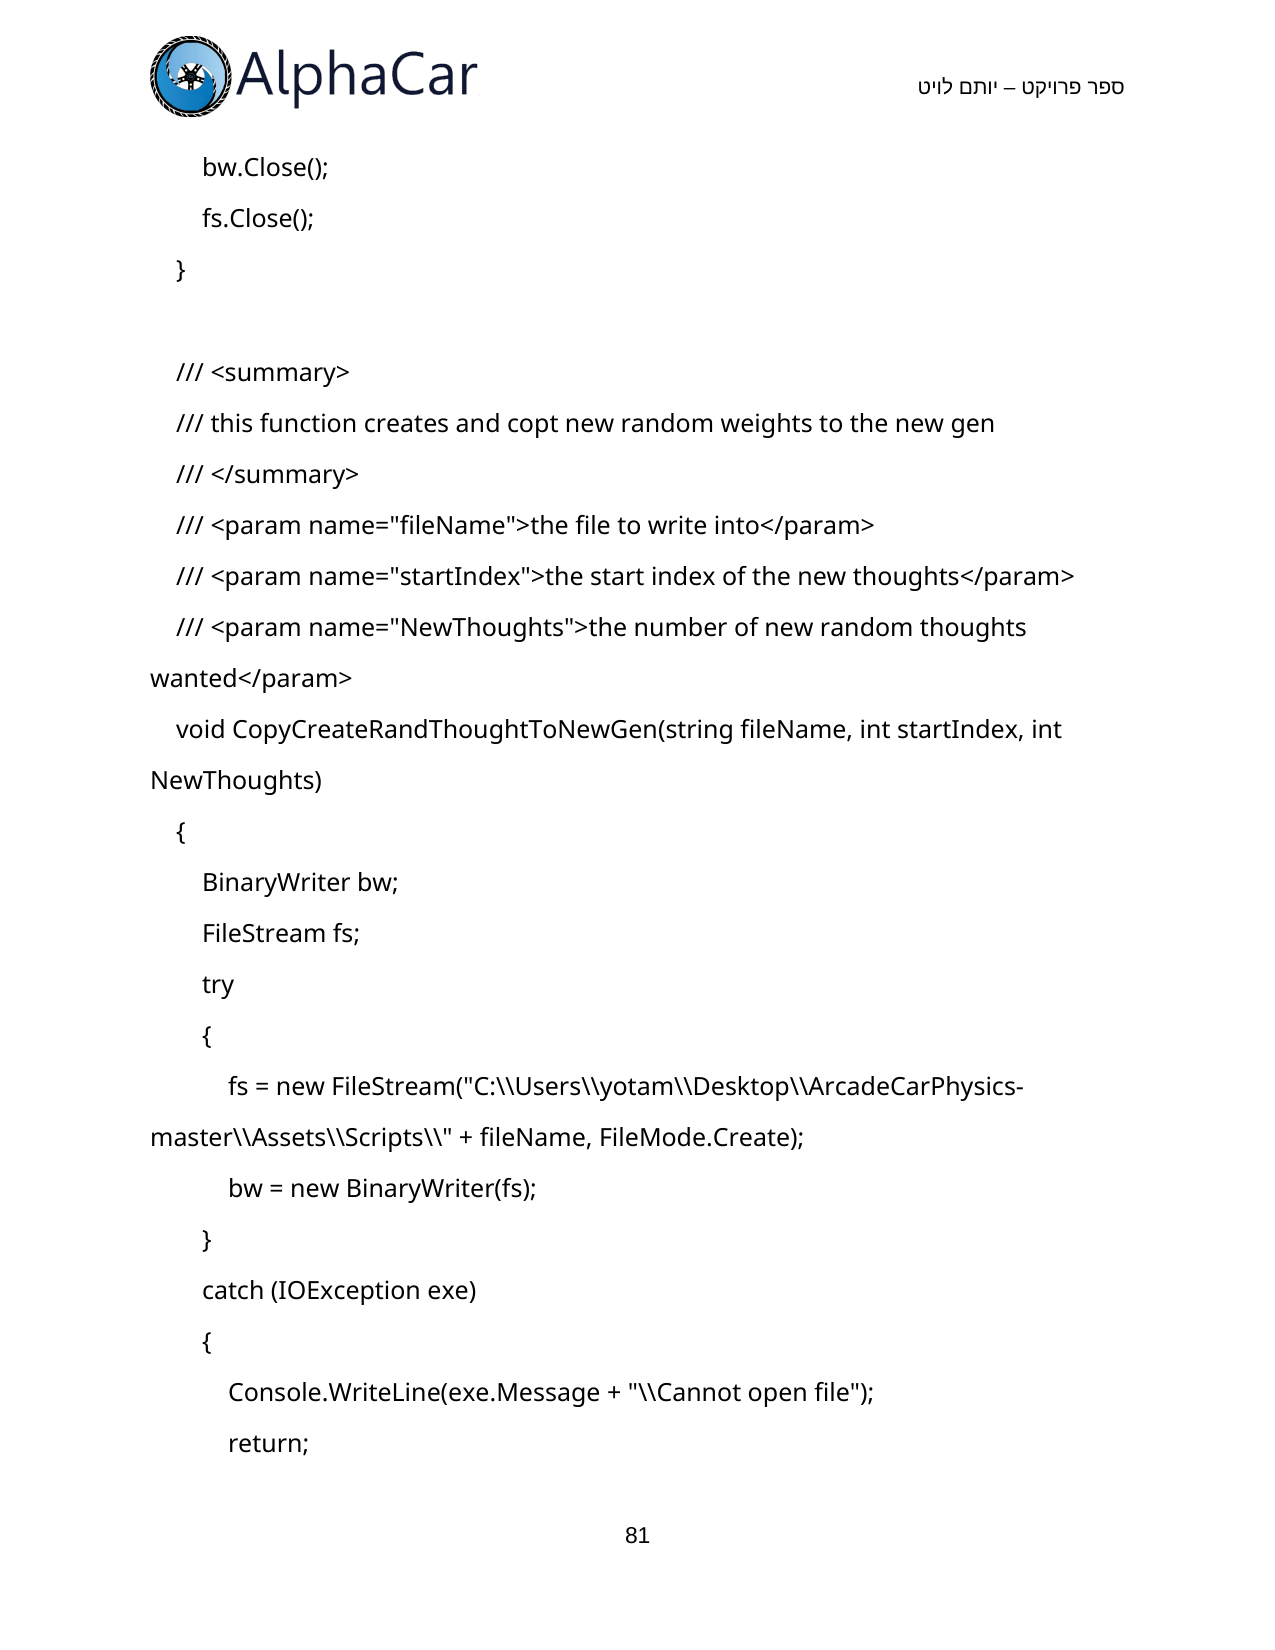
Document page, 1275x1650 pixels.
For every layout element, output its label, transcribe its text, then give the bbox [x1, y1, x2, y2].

text catch (IOException exe) [150, 1273, 1125, 1307]
text /// this function creates and copt new random weights to the new gen [150, 405, 1125, 439]
text /// <param name="fileName">the file to write into</param> [150, 507, 1125, 541]
text BinaryWriter bw; [150, 864, 1125, 899]
picture [150, 36, 481, 117]
text { [150, 1324, 1125, 1358]
text try [150, 967, 1125, 1001]
text /// <param name="NewThoughts">the number of new random thoughts wanted</param> [150, 609, 1125, 694]
text { [150, 1018, 1125, 1052]
text void CopyCreateRandThoughtToNewGen(string fileName, int startIndex, int NewThoughts) [150, 711, 1125, 797]
text } [150, 252, 1125, 286]
text FileStream fs; [150, 916, 1125, 950]
text bw = new BinaryWriter(fs); [150, 1171, 1125, 1205]
text Console.WriteLine(exe.Message + "\\Cannot open file"); [150, 1375, 1125, 1409]
text return; [150, 1426, 1125, 1460]
text bw.Close(); [150, 150, 1125, 184]
text fs.Close(); [150, 201, 1125, 235]
text /// <param name="startIndex">the start index of the new thoughts</param> [150, 558, 1125, 592]
text fs = new FileStream("C:\\Users\\yotam\\Desktop\\ArcadeCarPhysics-master\\Assets\\Scripts\\" + fileName, FileMode.Create); [150, 1069, 1125, 1154]
text /// <summary> [150, 354, 1125, 388]
text { [150, 813, 1125, 848]
text } [150, 1222, 1125, 1256]
text /// </summary> [150, 456, 1125, 490]
